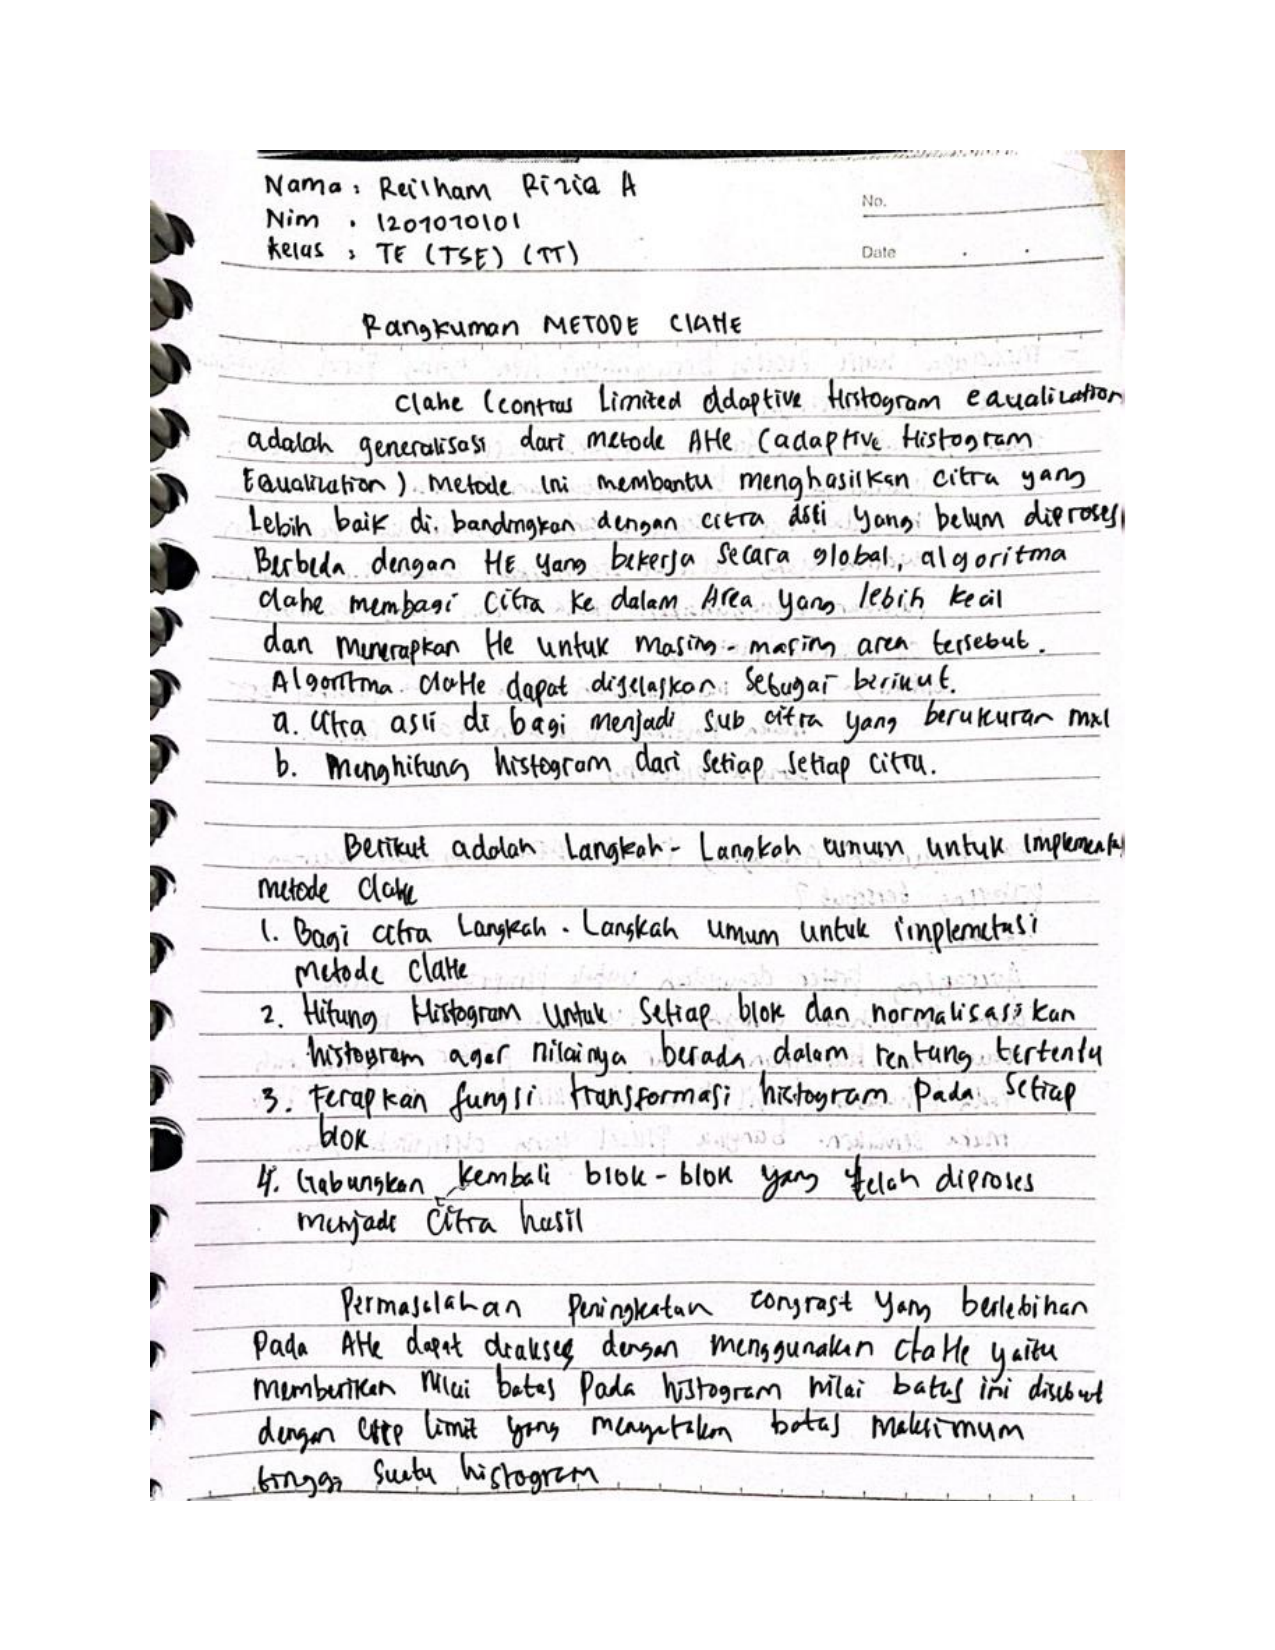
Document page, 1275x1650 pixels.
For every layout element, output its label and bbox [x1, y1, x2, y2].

picture [150, 150, 1125, 1501]
